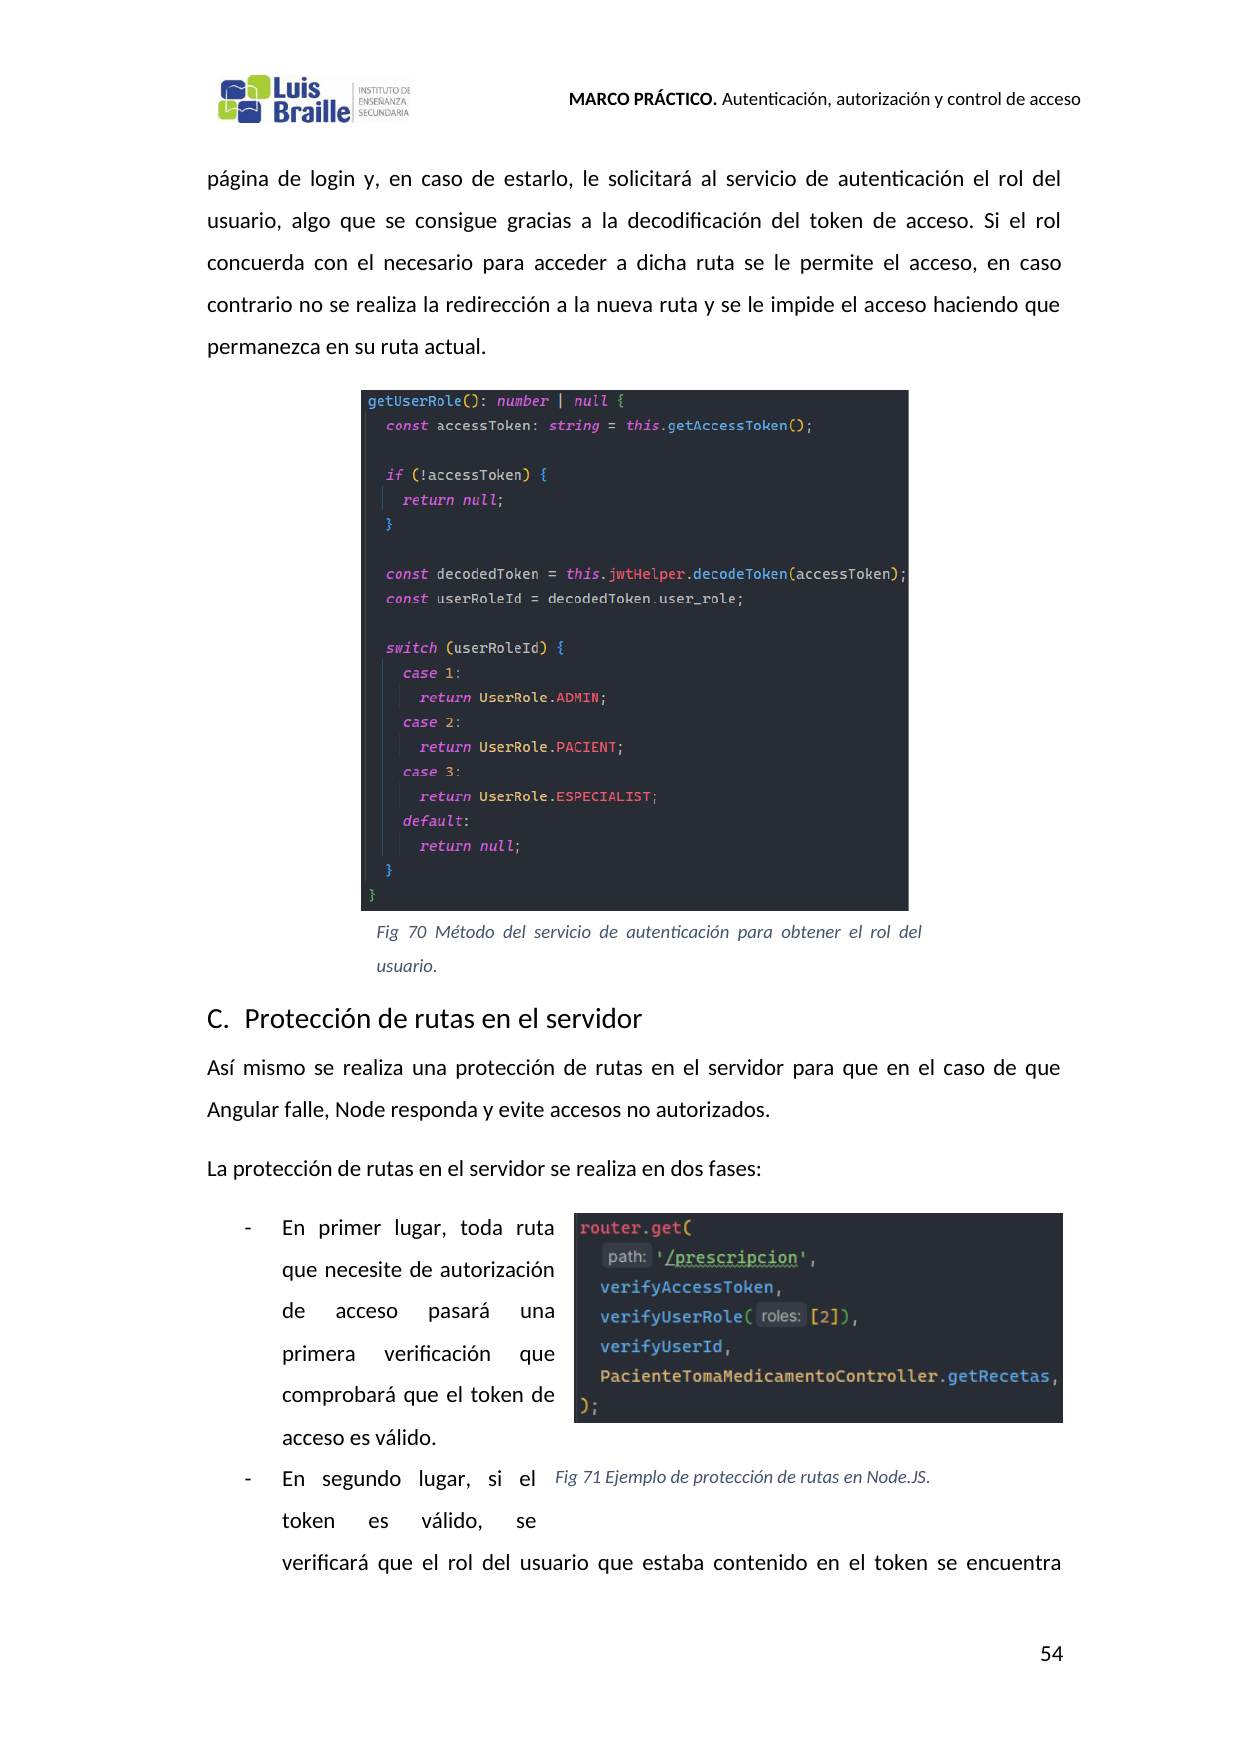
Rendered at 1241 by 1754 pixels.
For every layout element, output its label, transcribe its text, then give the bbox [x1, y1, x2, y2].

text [207, 164, 1063, 360]
text La protección de rutas en el servidor se realiza en dos fases: [207, 1154, 1063, 1182]
picture [574, 1213, 1063, 1423]
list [244, 1464, 1063, 1577]
picture [361, 390, 909, 911]
list Protección de rutas en el servidor [207, 1000, 1063, 1036]
text Así mismo se realiza una protección de rutas en el servidor para que en el caso de que Angular falle, Node responda y evite accesos no autorizados. [207, 1053, 1063, 1123]
